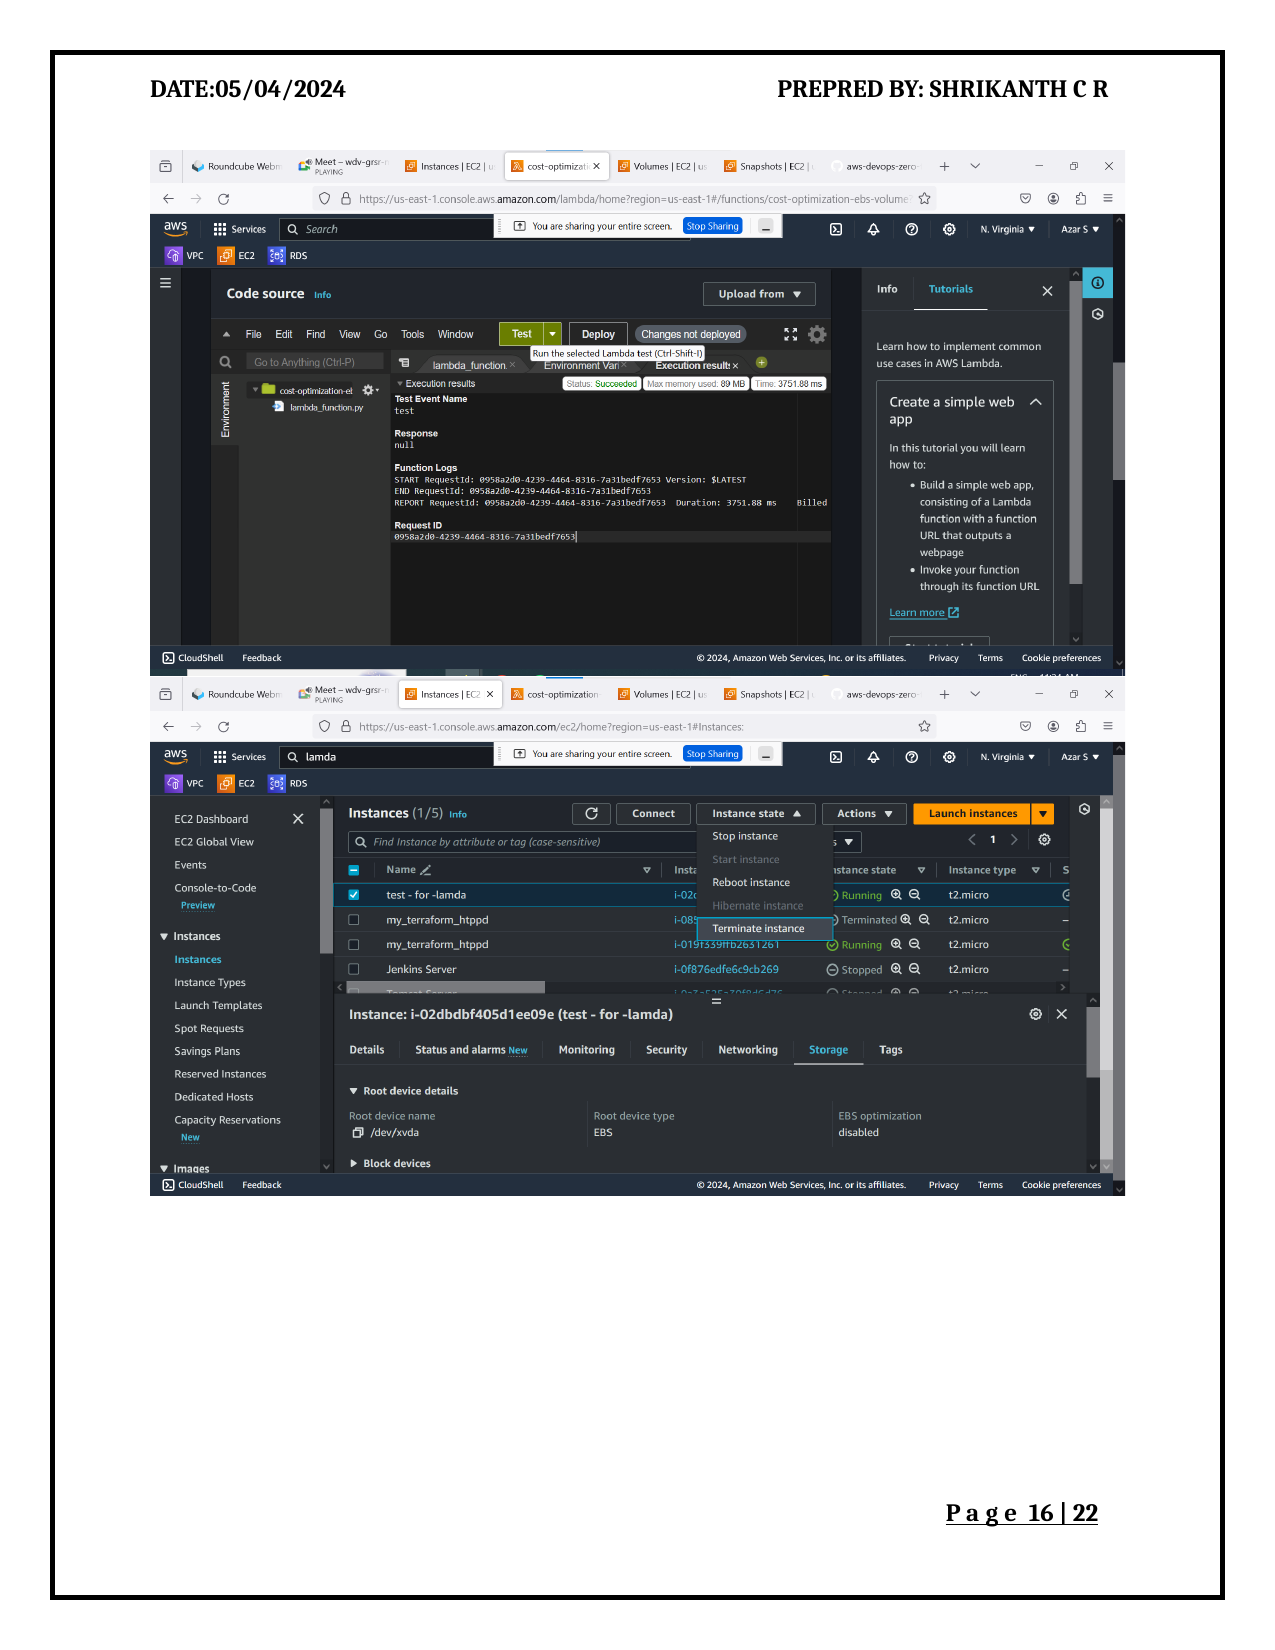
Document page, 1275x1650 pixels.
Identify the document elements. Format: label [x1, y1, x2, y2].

picture [150, 150, 1125, 676]
picture [150, 677, 1125, 1196]
